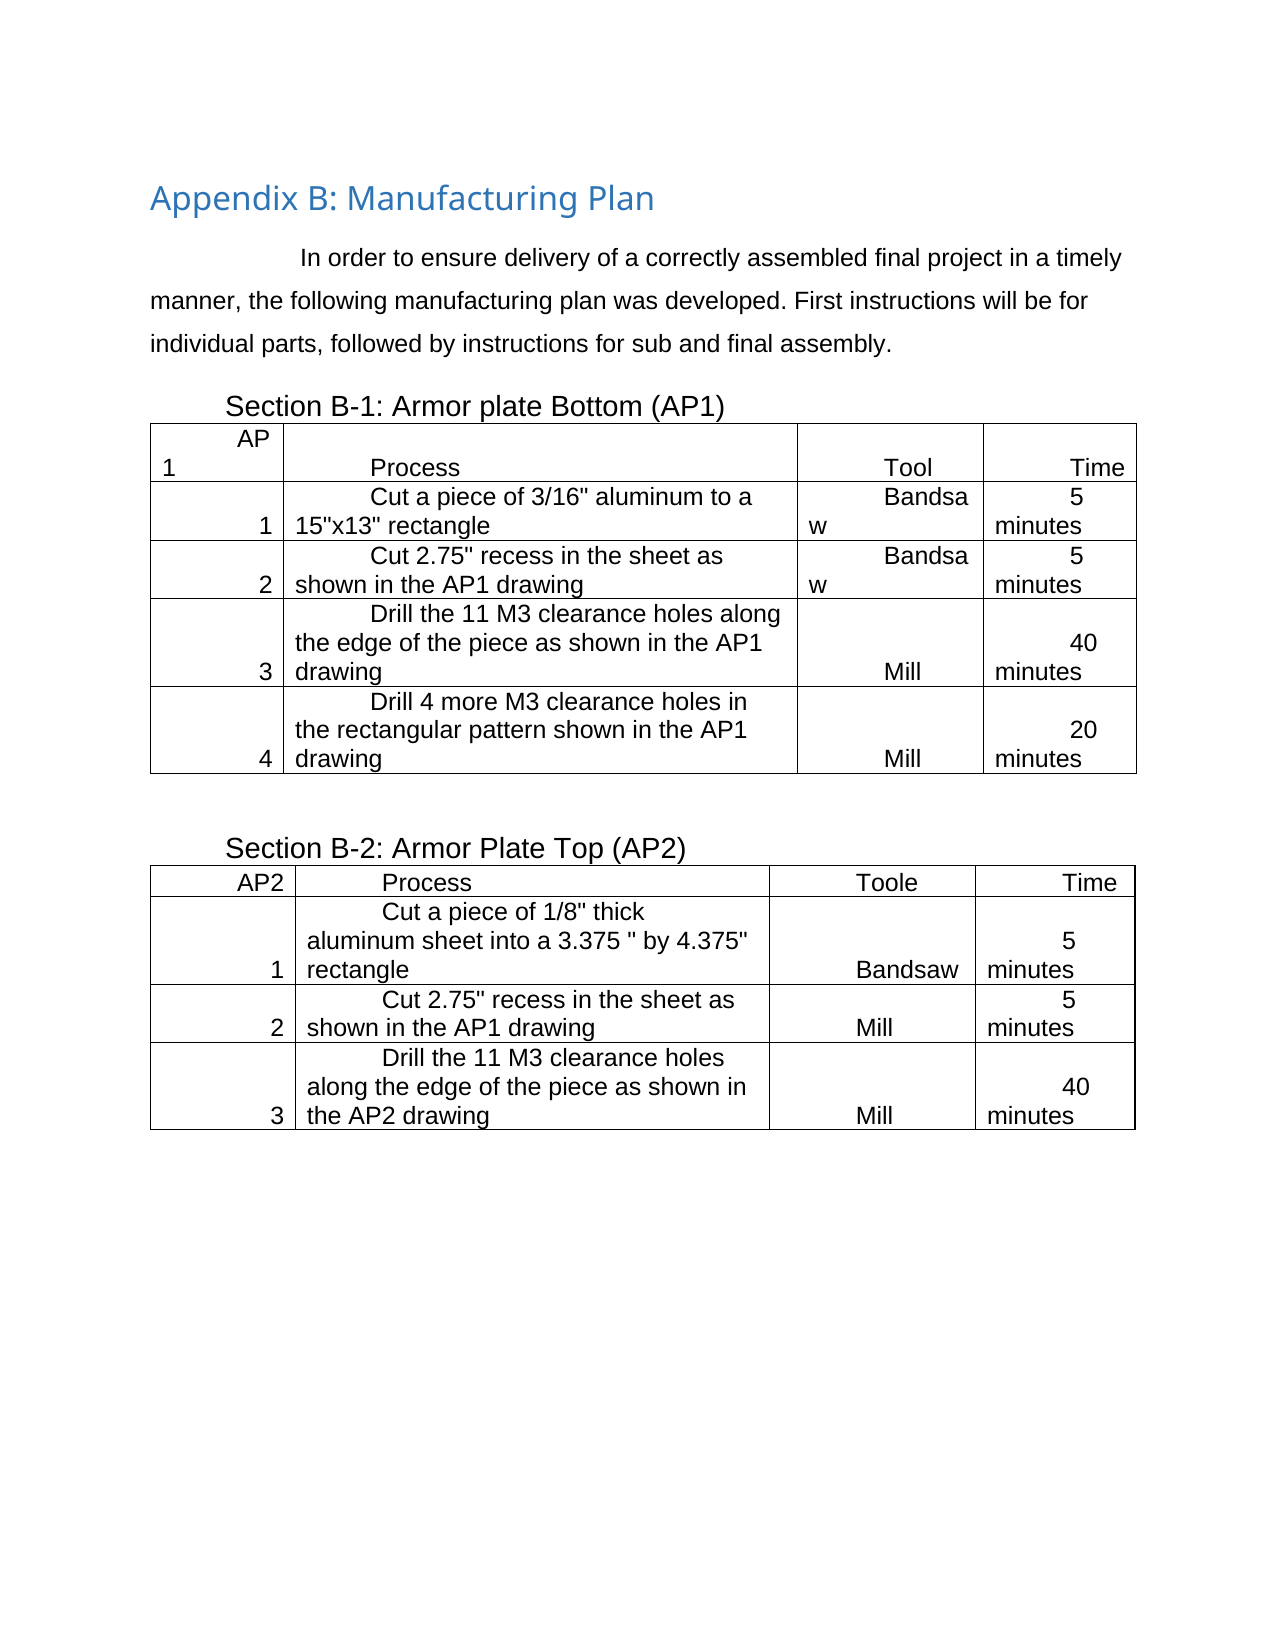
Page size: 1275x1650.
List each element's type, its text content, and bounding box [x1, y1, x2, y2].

table_header Process [296, 866, 769, 896]
table_header Process [284, 424, 797, 481]
table_cell 5 minutes [976, 985, 1134, 1042]
table_cell Drill the 11 M3 clearance holes along the edge of the piece as shown in the AP2 drawing [296, 1043, 769, 1129]
text Section B-1: Armor plate Bottom (AP1) [150, 389, 1125, 423]
text Section B-2: Armor Plate Top (AP2) [150, 831, 1125, 865]
table_cell Mill [798, 599, 983, 686]
table_header Time [984, 424, 1136, 481]
table_cell Cut 2.75" recess in the sheet as shown in the AP1 drawing [296, 985, 769, 1042]
table_cell Cut a piece of 3/16" aluminum to a 15"x13" rectangle [284, 482, 797, 540]
table_cell Drill 4 more M3 clearance holes in the rectangular pattern shown in the AP1 drawing [284, 687, 797, 773]
table_cell 2 [151, 985, 295, 1042]
table_cell Mill [798, 687, 983, 773]
table_cell 3 [151, 599, 283, 686]
table_cell 1 [151, 482, 283, 540]
table_cell Cut 2.75" recess in the sheet as shown in the AP1 drawing [284, 541, 797, 598]
table_cell Drill the 11 M3 clearance holes along the edge of the piece as shown in the AP1 drawing [284, 599, 797, 686]
table_cell 20 minutes [984, 687, 1136, 773]
table_cell Mill [770, 985, 975, 1042]
table_cell 3 [151, 1043, 295, 1129]
table_cell Mill [770, 1043, 975, 1129]
table_cell 4 [151, 687, 283, 773]
table_cell Bandsaw [770, 897, 975, 983]
table_cell Bandsaw [798, 541, 983, 598]
table_header Toole [770, 866, 975, 896]
table_cell 2 [151, 541, 283, 598]
table_cell 5 minutes [984, 482, 1136, 540]
table_cell 5 minutes [984, 541, 1136, 598]
table_cell 40 minutes [984, 599, 1136, 686]
table_cell 40 minutes [976, 1043, 1134, 1129]
text In order to ensure delivery of a correctly assembled final project in a timely manner, the following manufacturing plan was developed. First instructions will be for individual parts, followed by instructions for sub and final assembly. [150, 243, 1125, 358]
table_cell 5 minutes [976, 897, 1134, 983]
table_header Time [976, 866, 1134, 896]
table_cell Bandsaw [798, 482, 983, 540]
subtitle Appendix B: Manufacturing Plan [150, 175, 1125, 220]
table_cell Cut a piece of 1/8" thick aluminum sheet into a 3.375 " by 4.375" rectangle [296, 897, 769, 983]
table_header AP1 [151, 424, 283, 481]
table_header Tool [798, 424, 983, 481]
table_header AP2 [151, 866, 295, 896]
table_cell 1 [151, 897, 295, 983]
